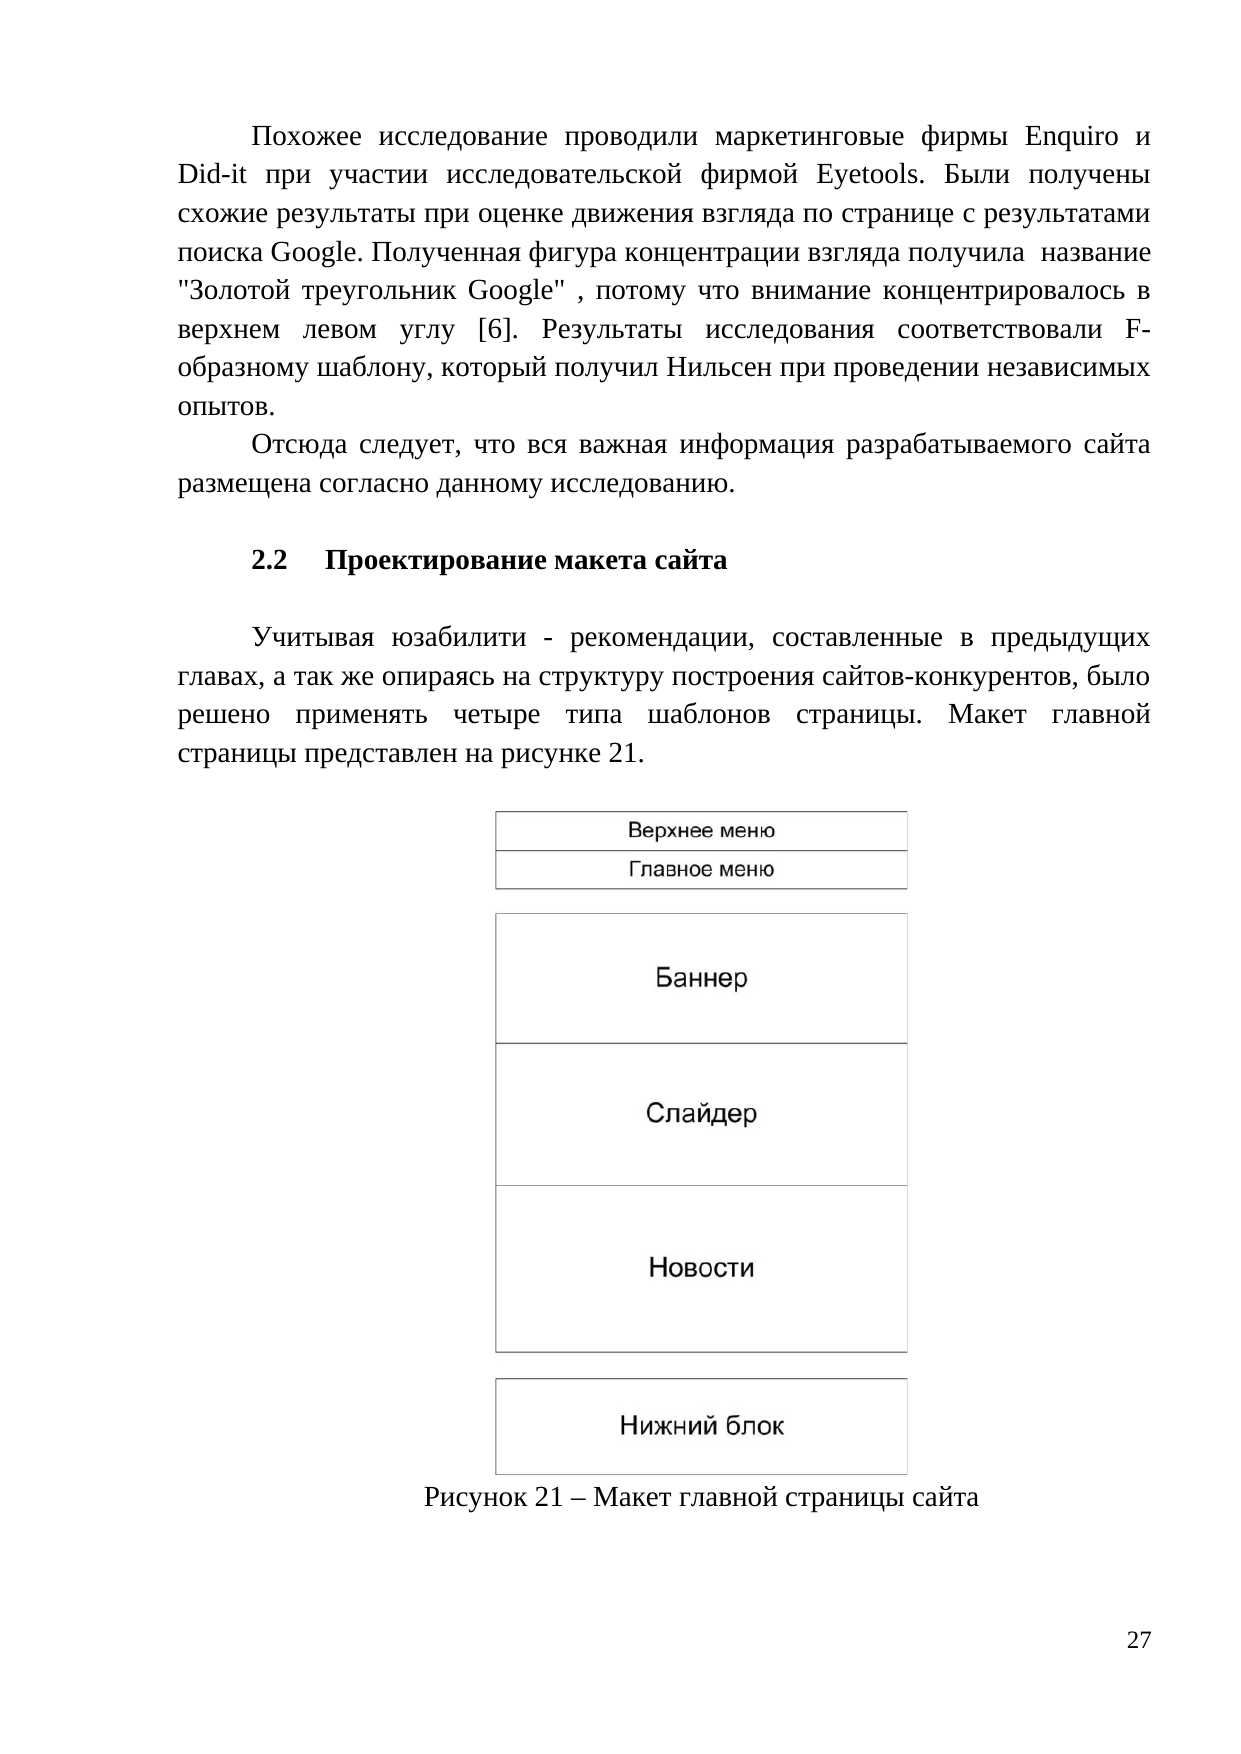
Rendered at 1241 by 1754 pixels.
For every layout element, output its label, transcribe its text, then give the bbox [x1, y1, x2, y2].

text Отсюда следует, что вся важная информация разрабатываемого сайта размещена согласно данному исследованию. [177, 426, 1152, 498]
picture [495, 811, 908, 1475]
text Рисунок 21 – Макет главной страницы сайта [177, 1479, 1152, 1512]
text Похожее исследование проводили маркетинговые фирмы Enquiro и Did-it при участии исследовательской фирмой Eyetools. Были получены схожие результаты при оценке движения взгляда по странице с результатами поиска Google. Полученная фигура концентрации взгляда получила название "Золотой треугольник Google" , потому что внимание концентрировалось в верхнем левом углу [6]. Результаты исследования соответствовали F-образному шаблону, который получил Нильсен при проведении независимых опытов. [177, 118, 1152, 421]
list Проектирование макета сайта [251, 542, 1152, 576]
text Учитывая юзабилити - рекомендации, составленные в предыдущих главах, а так же опираясь на структуру построения сайтов-конкурентов, было решено применять четыре типа шаблонов страницы. Макет главной страницы представлен на рисунке 21. [177, 619, 1152, 768]
